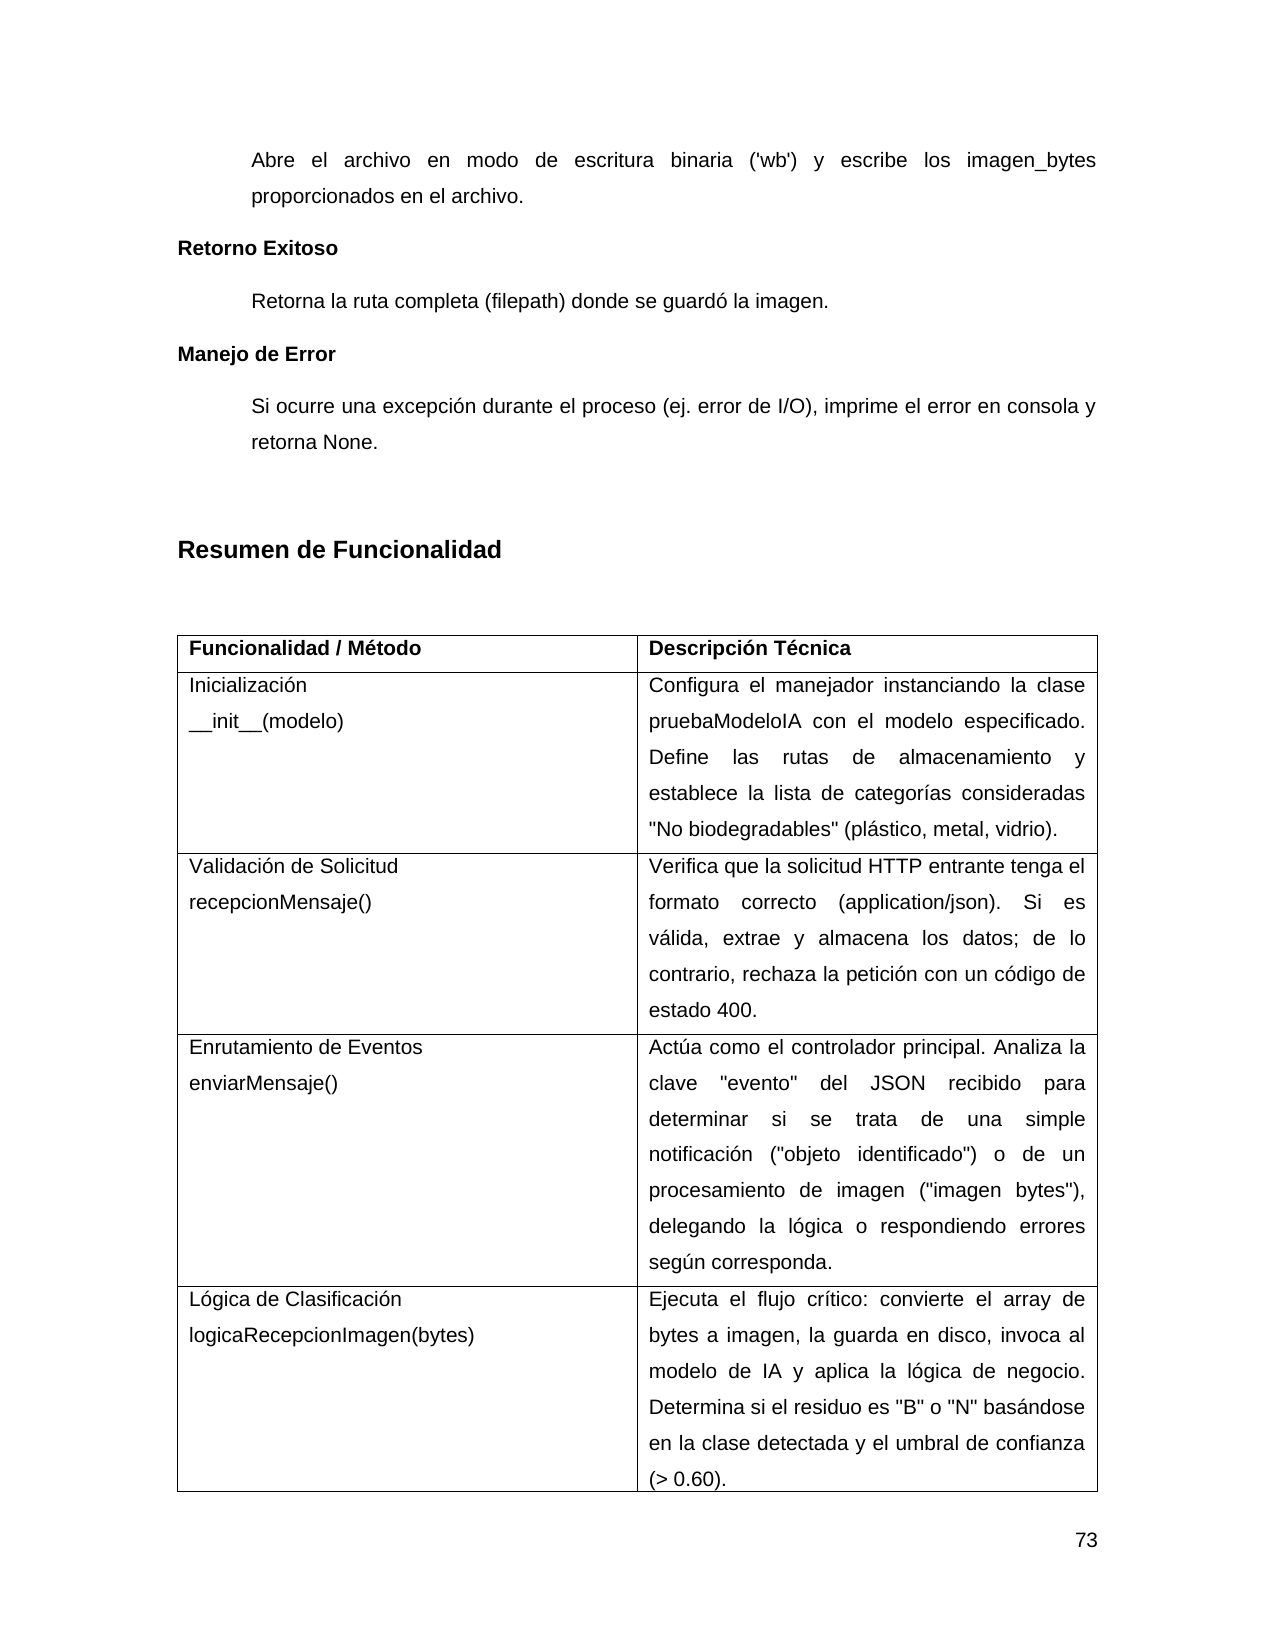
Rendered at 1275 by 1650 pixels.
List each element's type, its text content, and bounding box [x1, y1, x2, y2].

text Retorna la ruta completa (filepath) donde se guardó la imagen. [177, 289, 1098, 313]
text Si ocurre una excepción durante el proceso (ej. error de I/O), imprime el error en consola y retorna None. [251, 394, 1098, 454]
text Retorno Exitoso [177, 236, 1098, 260]
text Abre el archivo en modo de escritura binaria ('wb') y escribe los imagen_bytes proporcionados en el archivo. [251, 148, 1098, 207]
table_cell Verifica que la solicitud HTTP entrante tenga el formato correcto (application/json). Si es válida, extrae y almacena los datos; de lo contrario, rechaza la petición con un código de estado 400. [638, 854, 1097, 1033]
table_header Funcionalidad / Método [178, 636, 637, 672]
subtitle Resumen de Funcionalidad [177, 535, 1098, 564]
table_cell Configura el manejador instanciando la clase pruebaModeloIA con el modelo especificado. Define las rutas de almacenamiento y establece la lista de categorías consideradas "No biodegradables" (plástico, metal, vidrio). [638, 673, 1097, 853]
text Manejo de Error [177, 341, 1098, 365]
table_cell Validación de Solicitud recepcionMensaje() [178, 854, 637, 1033]
table_cell Inicialización __init__(modelo) [178, 673, 637, 853]
table_cell Lógica de Clasificación logicaRecepcionImagen(bytes) [178, 1287, 637, 1491]
table_header Descripción Técnica [638, 636, 1097, 672]
table_cell Ejecuta el flujo crítico: convierte el array de bytes a imagen, la guarda en disco, invoca al modelo de IA y aplica la lógica de negocio. Determina si el residuo es "B" o "N" basándose en la clase detectada y el umbral de confianza (> 0.60). [638, 1287, 1097, 1491]
table_cell Actúa como el controlador principal. Analiza la clave "evento" del JSON recibido para determinar si se trata de una simple notificación ("objeto identificado") o de un procesamiento de imagen ("imagen bytes"), delegando la lógica o respondiendo errores según corresponda. [638, 1035, 1097, 1286]
table_cell Enrutamiento de Eventos enviarMensaje() [178, 1035, 637, 1286]
